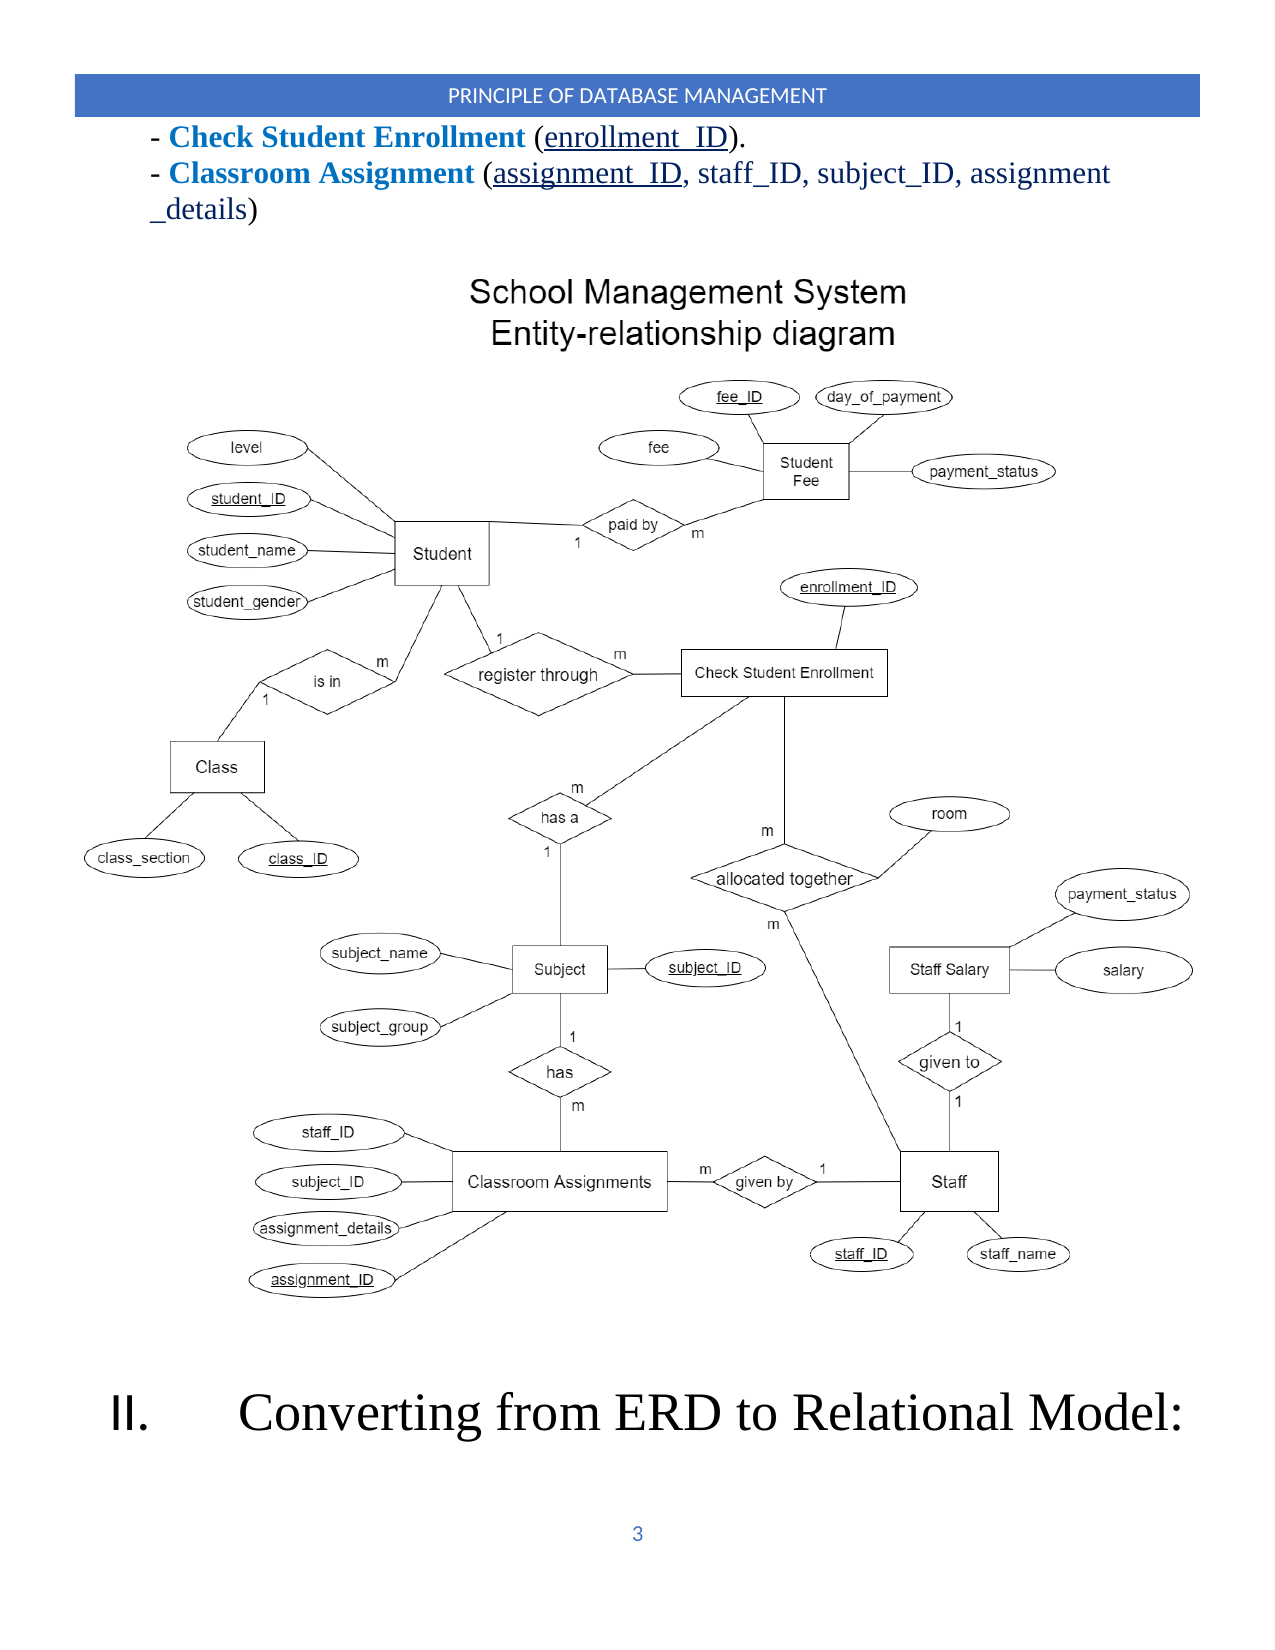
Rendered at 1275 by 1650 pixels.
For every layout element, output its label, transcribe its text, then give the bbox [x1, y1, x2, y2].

text - Classroom Assignment (assignment_ID, staff_ID, subject_ID, assignment _details) [150, 154, 1200, 226]
picture [75, 262, 1200, 1306]
text - Check Student Enrollment (enrollment_ID). [150, 117, 1200, 154]
list Converting from ERD to Relational Model: [89, 1377, 1200, 1443]
